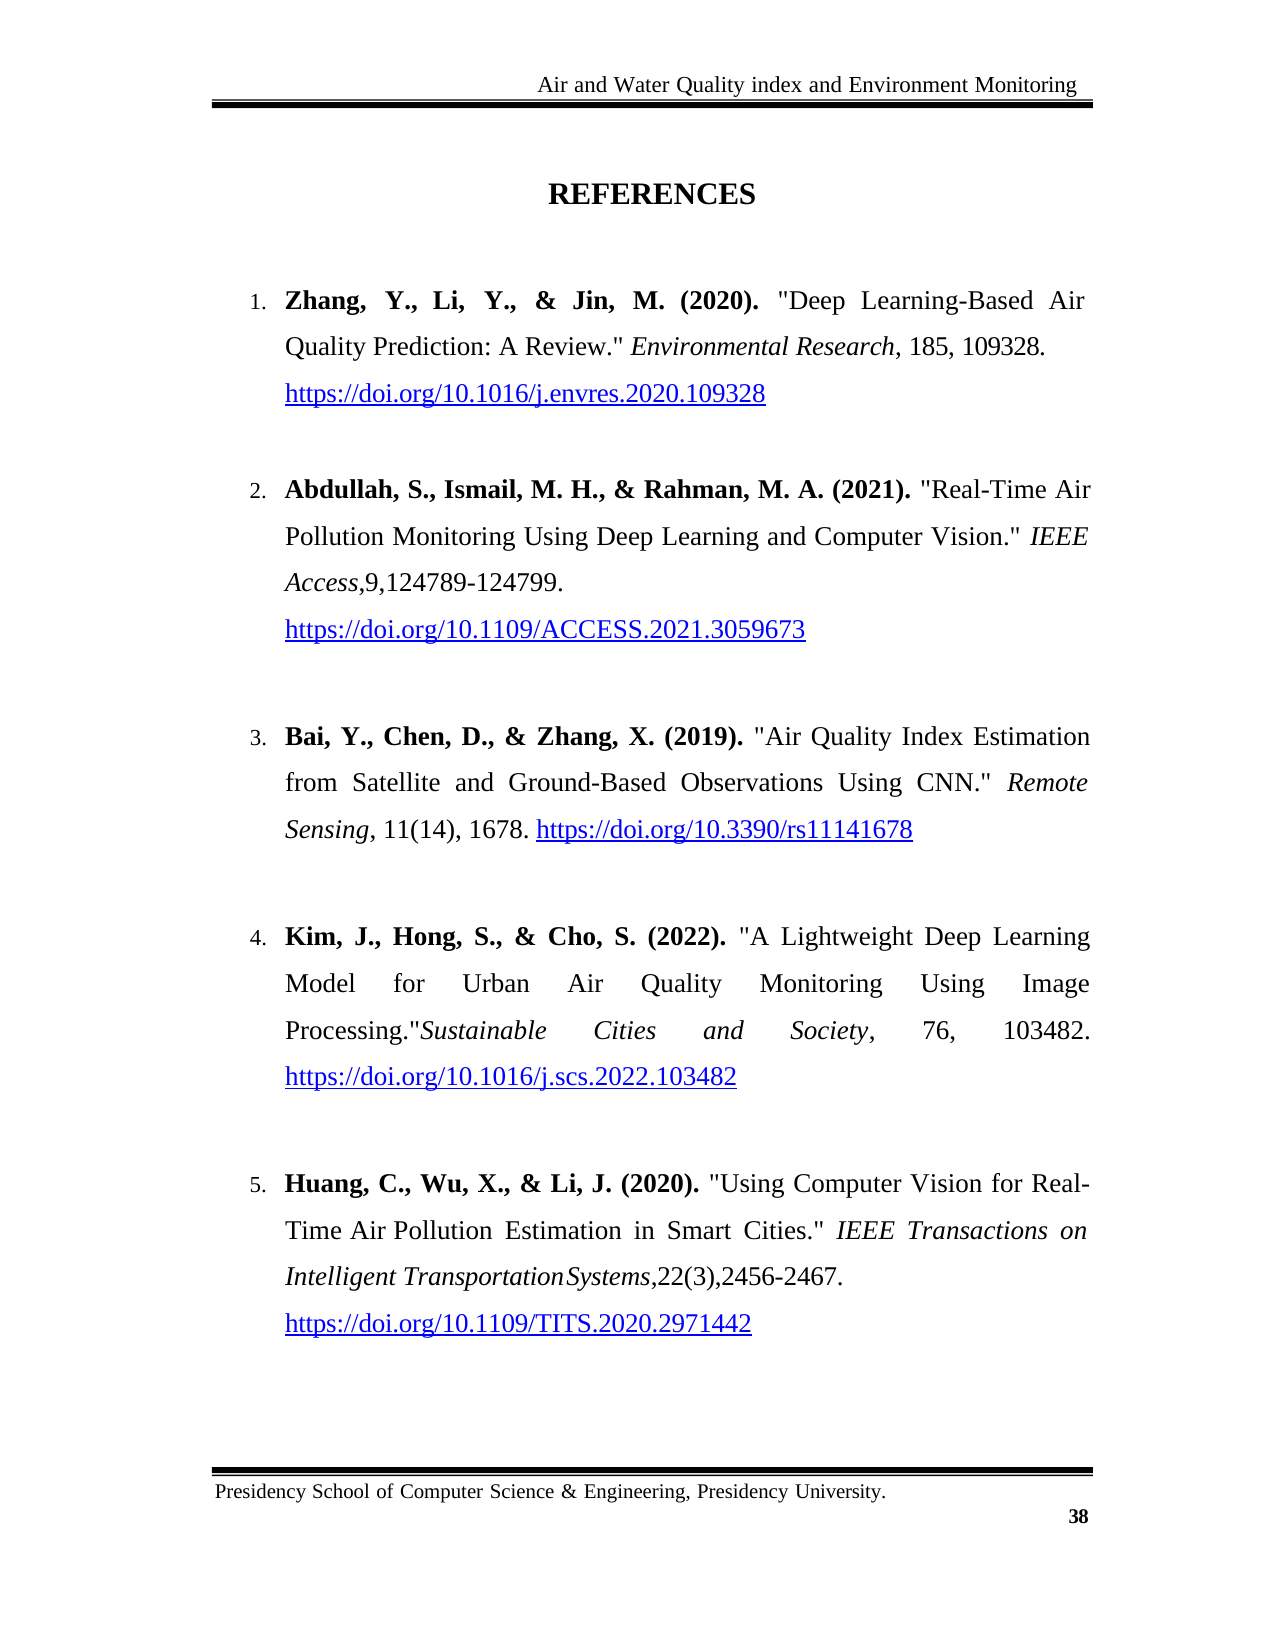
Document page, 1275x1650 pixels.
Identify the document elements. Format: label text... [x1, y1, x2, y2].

list Abdullah, S., Ismail, M. H., & Rahman, M. A. (2021). "Real-Time Air Pollution Monitoring Using Deep Learning and Computer Vision." IEEE Access,9,124789-124799. https://doi.org/10.1109/ACCESS.2021.3059673 [249, 473, 1091, 644]
subtitle REFERENCES [181, 175, 1123, 211]
list Zhang, Y., Li, Y., & Jin, M. (2020). "Deep Learning-Based Air Quality Prediction: A Review." Environmental Research, 185, 109328. [249, 284, 1086, 362]
text https://doi.org/10.1109/TITS.2020.2971442 [285, 1307, 1125, 1338]
list Huang, C., Wu, X., & Li, J. (2020). "Using Computer Vision for Real-Time Air Pollution Estimation in Smart Cities." IEEE Transactions on Intelligent Transportation Systems,22(3),2456-2467. [249, 1167, 1090, 1292]
text https://doi.org/10.1016/j.envres.2020.109328 [285, 377, 1125, 408]
list Bai, Y., Chen, D., & Zhang, X. (2019). "Air Quality Index Estimation from Satellite and Ground-Based Observations Using CNN." Remote Sensing, 11(14), 1678. https://doi.org/10.3390/rs11141678 [249, 720, 1091, 844]
list Kim, J., Hong, S., & Cho, S. (2022). "A Lightweight Deep Learning Model for Urban Air Quality Monitoring Using Image Processing."Sustainable Cities and Society, 76, 103482. https://doi.org/10.1016/j.scs.2022.103482 [249, 921, 1091, 1092]
